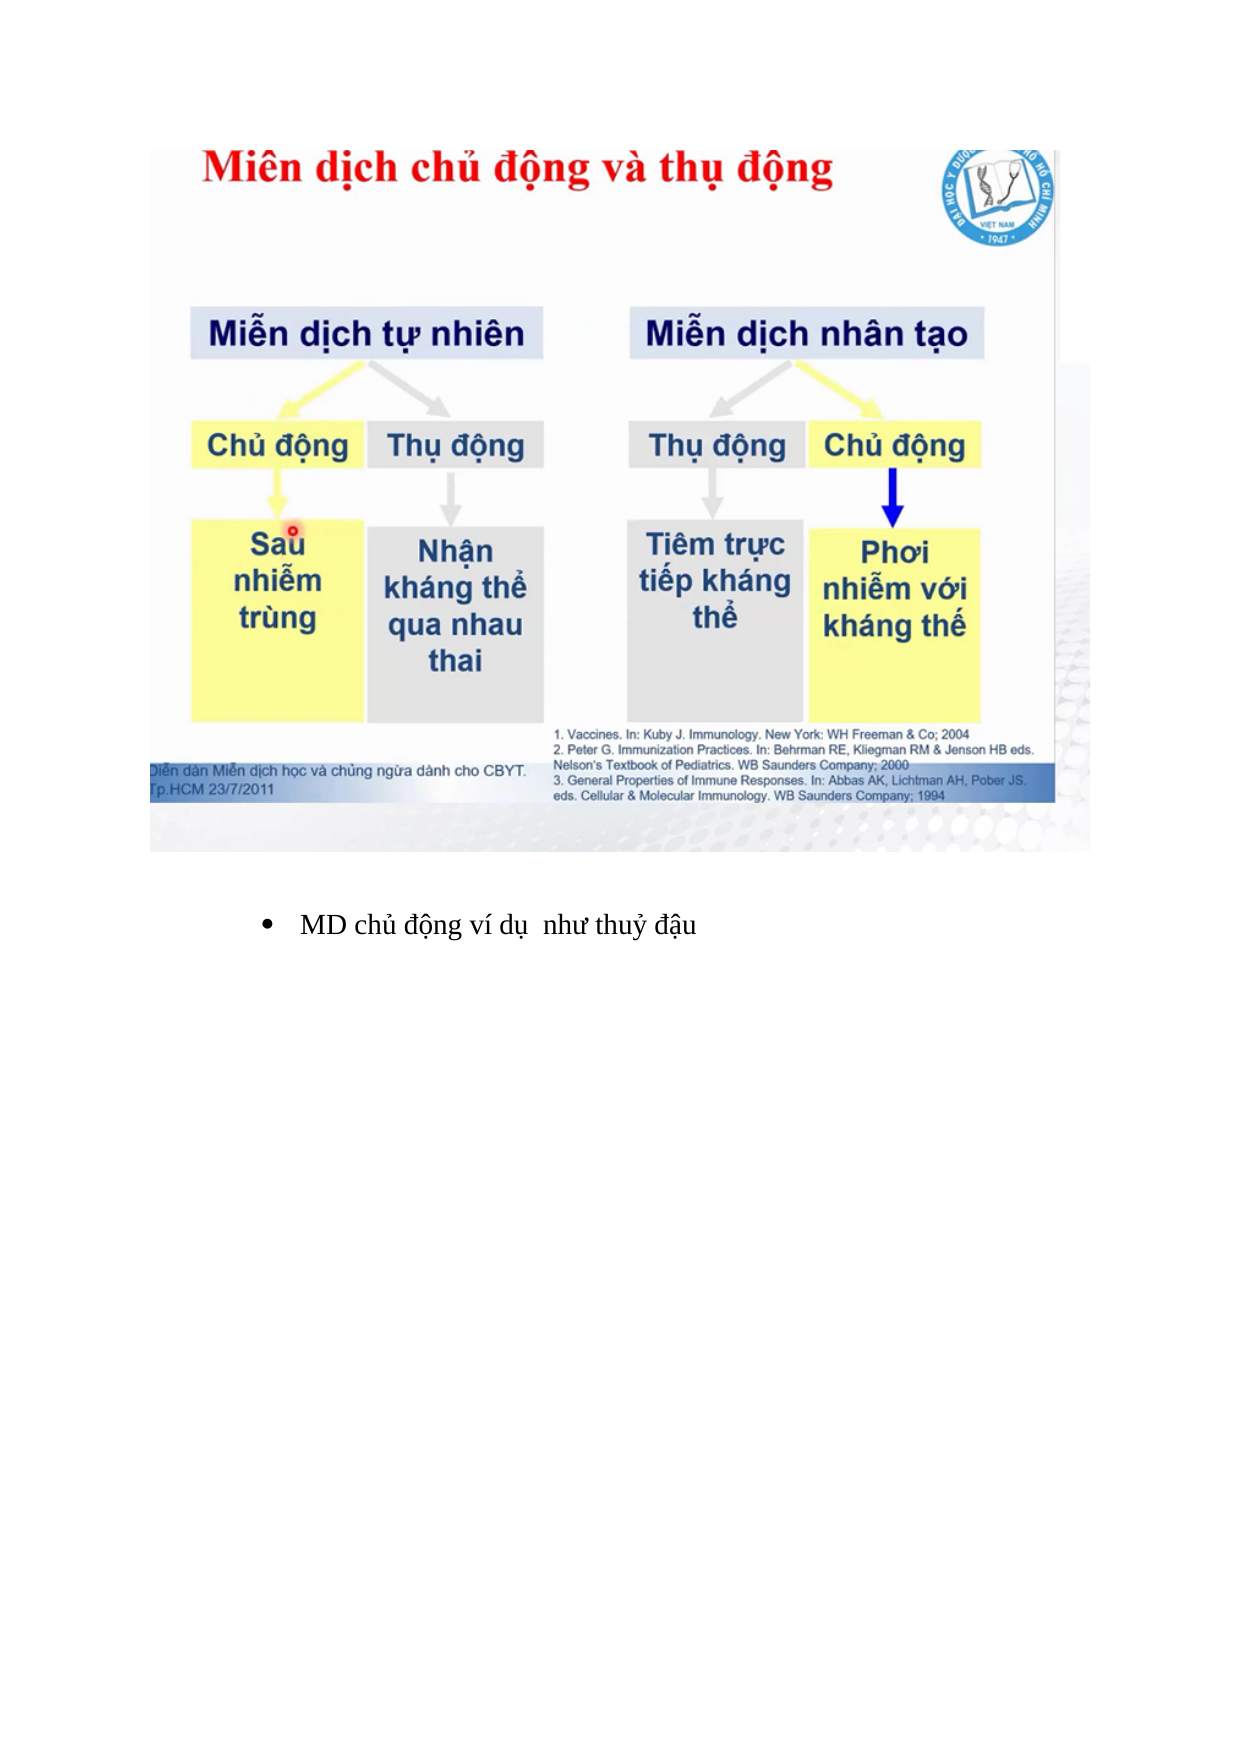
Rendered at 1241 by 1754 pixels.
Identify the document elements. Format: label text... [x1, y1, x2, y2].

list MD chủ động ví dụ như thuỷ đậu [262, 907, 1090, 941]
picture [150, 150, 1091, 852]
